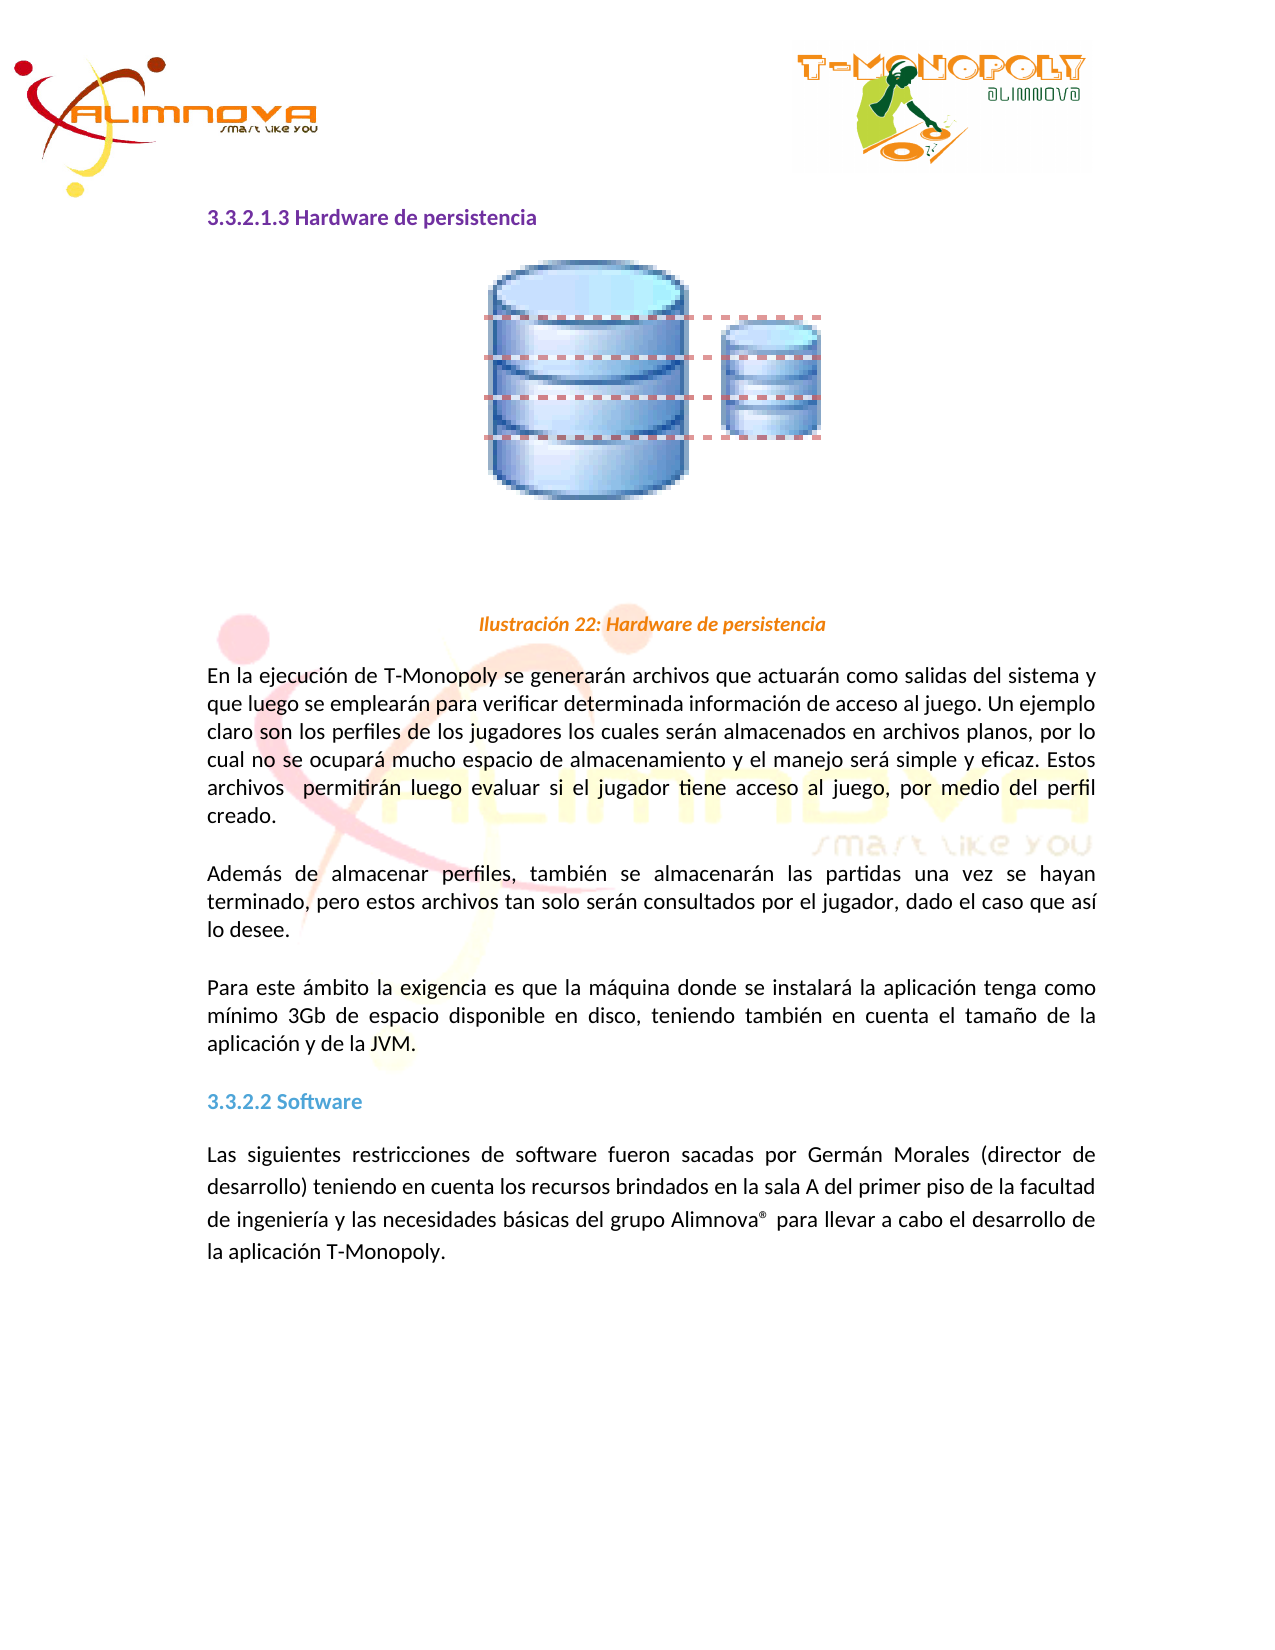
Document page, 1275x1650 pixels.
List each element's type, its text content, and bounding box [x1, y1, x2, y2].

text Además de almacenar perfiles, también se almacenarán las partidas una vez se hayan terminado, pero estos archivos tan solo serán consultados por el jugador, dado el caso que así lo desee. [207, 859, 1098, 943]
picture [792, 40, 1093, 173]
text Ilustración 22: Hardware de persistencia [207, 611, 1098, 636]
text Las siguientes restricciones de software fueron sacadas por Germán Morales (director de desarrollo) teniendo en cuenta los recursos brindados en la sala A del primer piso de la facultad de ingeniería y las necesidades básicas del grupo Alimnova® para llevar a cabo el desarrollo de la aplicación T-Monopoly. [207, 1140, 1098, 1265]
subtitle 3.3.2.2 Software [207, 1087, 1098, 1115]
text En la ejecución de T-Monopoly se generarán archivos que actuarán como salidas del sistema y que luego se emplearán para verificar determinada información de acceso al juego. Un ejemplo claro son los perfiles de los jugadores los cuales serán almacenados en archivos planos, por lo cual no se ocupará mucho espacio de almacenamiento y el manejo será simple y eficaz. Estos archivos permitirán luego evaluar si el jugador tiene acceso al juego, por medio del perfil creado. [207, 661, 1098, 829]
picture [475, 255, 831, 505]
picture [10, 55, 319, 199]
text Para este ámbito la exigencia es que la máquina donde se instalará la aplicación tenga como mínimo 3Gb de espacio disponible en disco, teniendo también en cuenta el tamaño de la aplicación y de la JVM. [207, 973, 1098, 1057]
subtitle 3.3.2.1.3 Hardware de persistencia [207, 177, 1098, 231]
